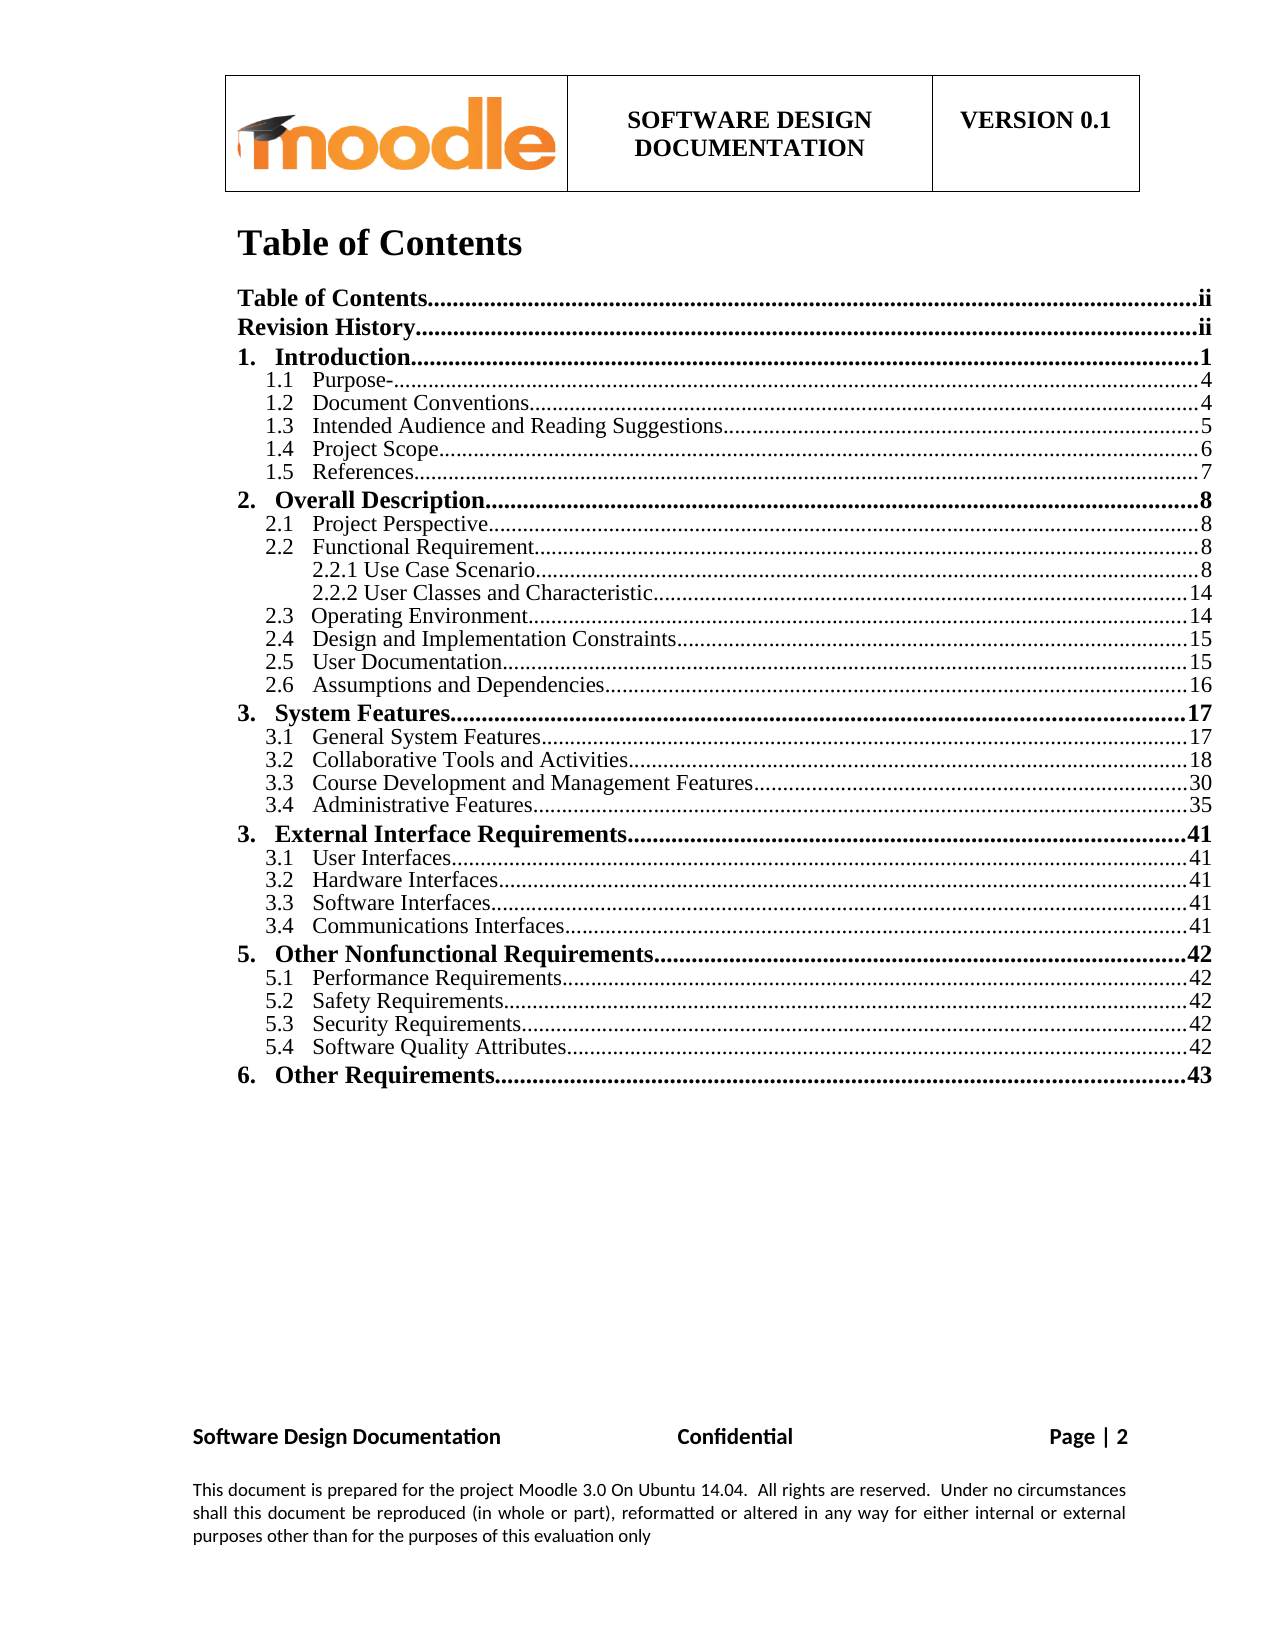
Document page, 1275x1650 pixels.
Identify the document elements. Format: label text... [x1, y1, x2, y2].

text 2.6 Assumptions and Dependencies 16 [265, 674, 1128, 697]
text 1.5 References 7 [265, 461, 1128, 484]
text Table of Contents [237, 220, 1128, 263]
text 2.1 Project Perspective 8 [265, 513, 1128, 536]
text 5.3 Security Requirements 42 [265, 1013, 1128, 1036]
text 2. Overall Description 8 [237, 490, 1128, 513]
text 2.2 Functional Requirement 8 [265, 536, 1128, 559]
text 6. Other Requirements 43 [237, 1065, 1128, 1088]
text 3.2 Hardware Interfaces 41 [265, 869, 1128, 892]
text 3.1 General System Features 17 [265, 726, 1128, 749]
text 1.2 Document Conventions 4 [265, 392, 1128, 415]
text 3.3 Software Interfaces 41 [265, 892, 1128, 915]
text 3. External Interface Requirements 41 [237, 824, 1128, 847]
text 3. System Features 17 [237, 703, 1128, 726]
text 2.4 Design and Implementation Constraints 15 [265, 628, 1128, 651]
text 2.2.1 Use Case Scenario 8 [312, 559, 1128, 582]
text 1. Introduction 1 [237, 347, 1128, 369]
text 3.4 Communications Interfaces 41 [265, 915, 1128, 938]
text 2.2.2 User Classes and Characteristic 14 [312, 582, 1128, 605]
text Revision History ii [237, 317, 1128, 340]
text 5.1 Performance Requirements 42 [265, 967, 1128, 990]
text 3.1 User Interfaces 41 [265, 847, 1128, 869]
text 3.2 Collaborative Tools and Activities 18 [265, 749, 1128, 772]
text 5.4 Software Quality Attributes 42 [265, 1036, 1128, 1059]
text 3.4 Administrative Features 35 [265, 794, 1128, 817]
text 3.3 Course Development and Management Features 30 [265, 772, 1128, 794]
text 5. Other Nonfunctional Requirements 42 [237, 944, 1128, 967]
text 1.1 Purpose- 4 [265, 369, 1128, 392]
text 2.3 Operating Environment 14 [265, 605, 1128, 628]
text 1.3 Intended Audience and Reading Suggestions 5 [265, 415, 1128, 438]
text 1.4 Project Scope 6 [265, 438, 1128, 461]
text 5.2 Safety Requirements 42 [265, 990, 1128, 1013]
text Table of Contents ii [237, 288, 1128, 311]
text 2.5 User Documentation 15 [265, 651, 1128, 674]
picture [237, 97, 556, 170]
